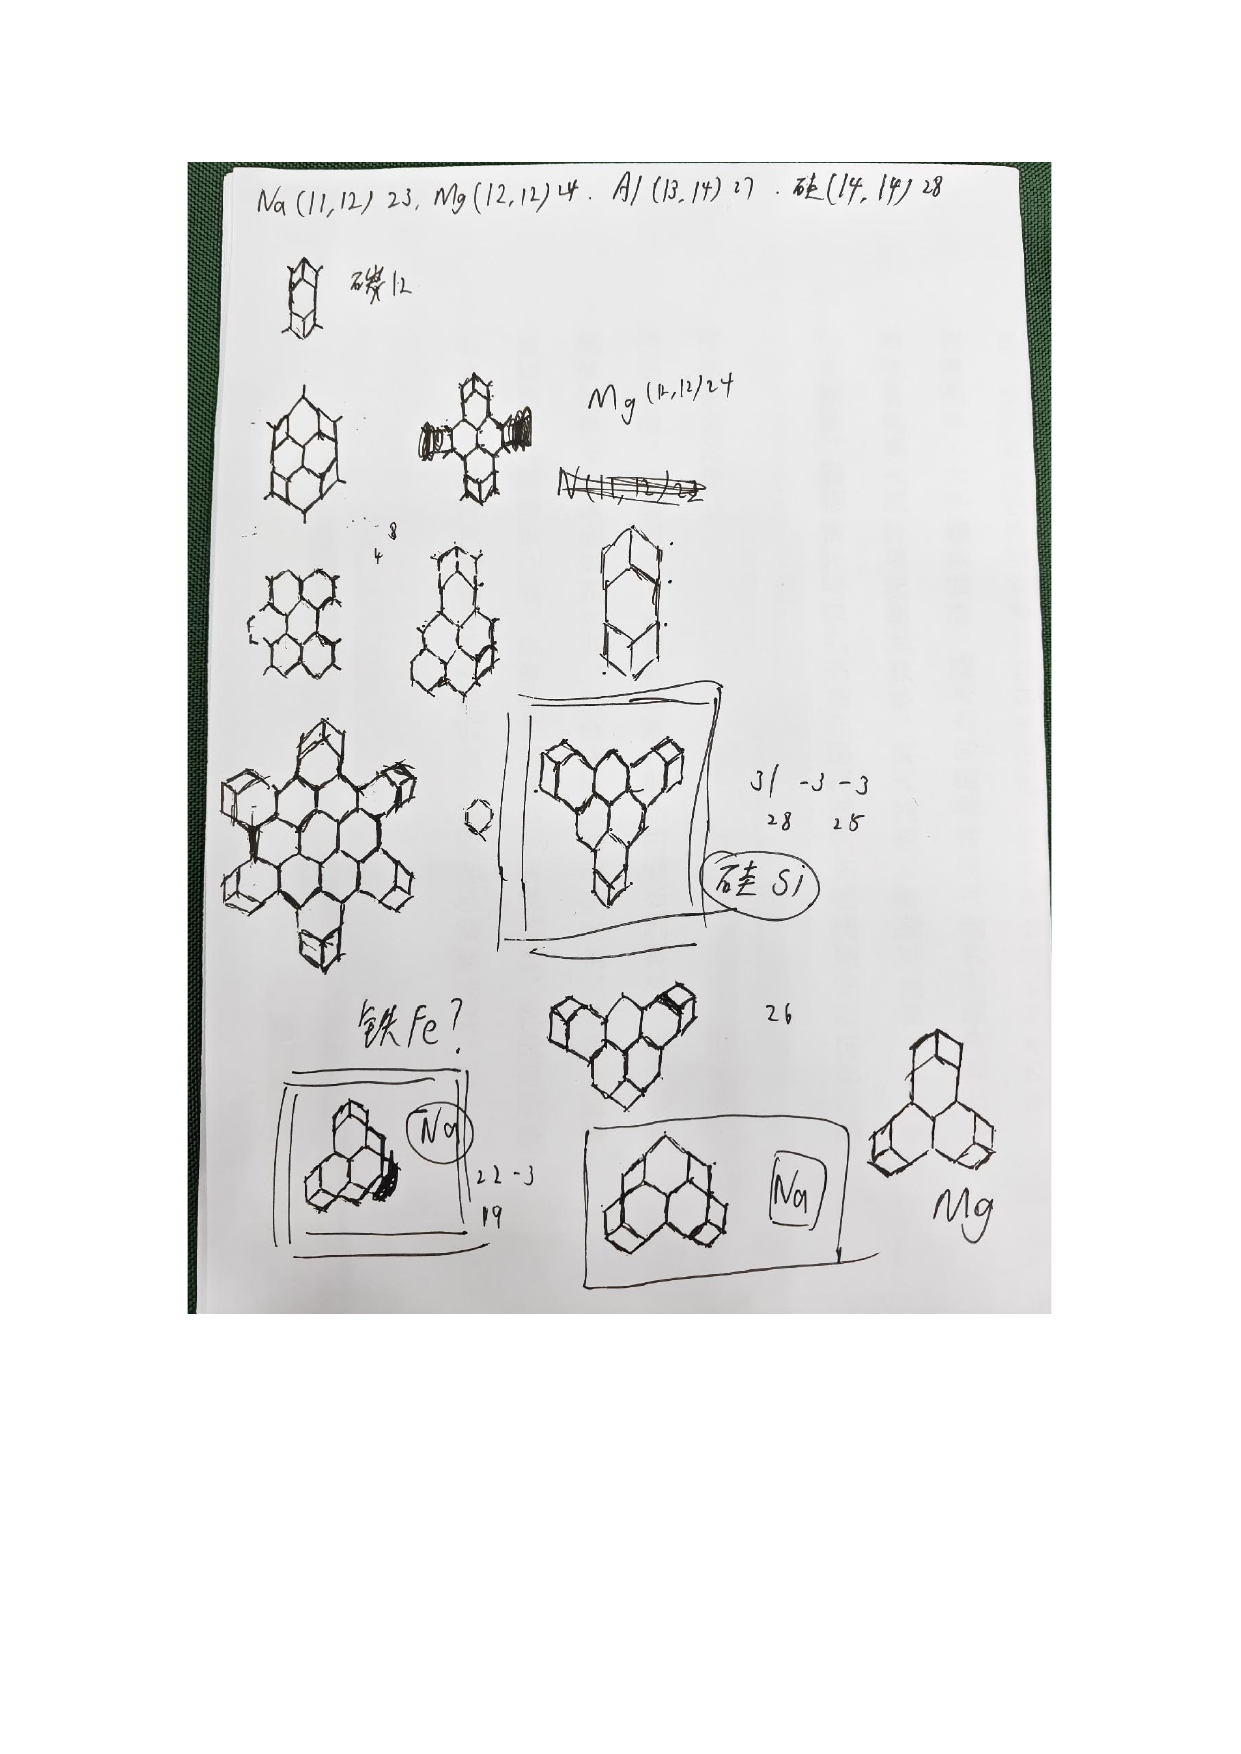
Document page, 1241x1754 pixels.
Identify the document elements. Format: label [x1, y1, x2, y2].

picture [187, 162, 1052, 1314]
